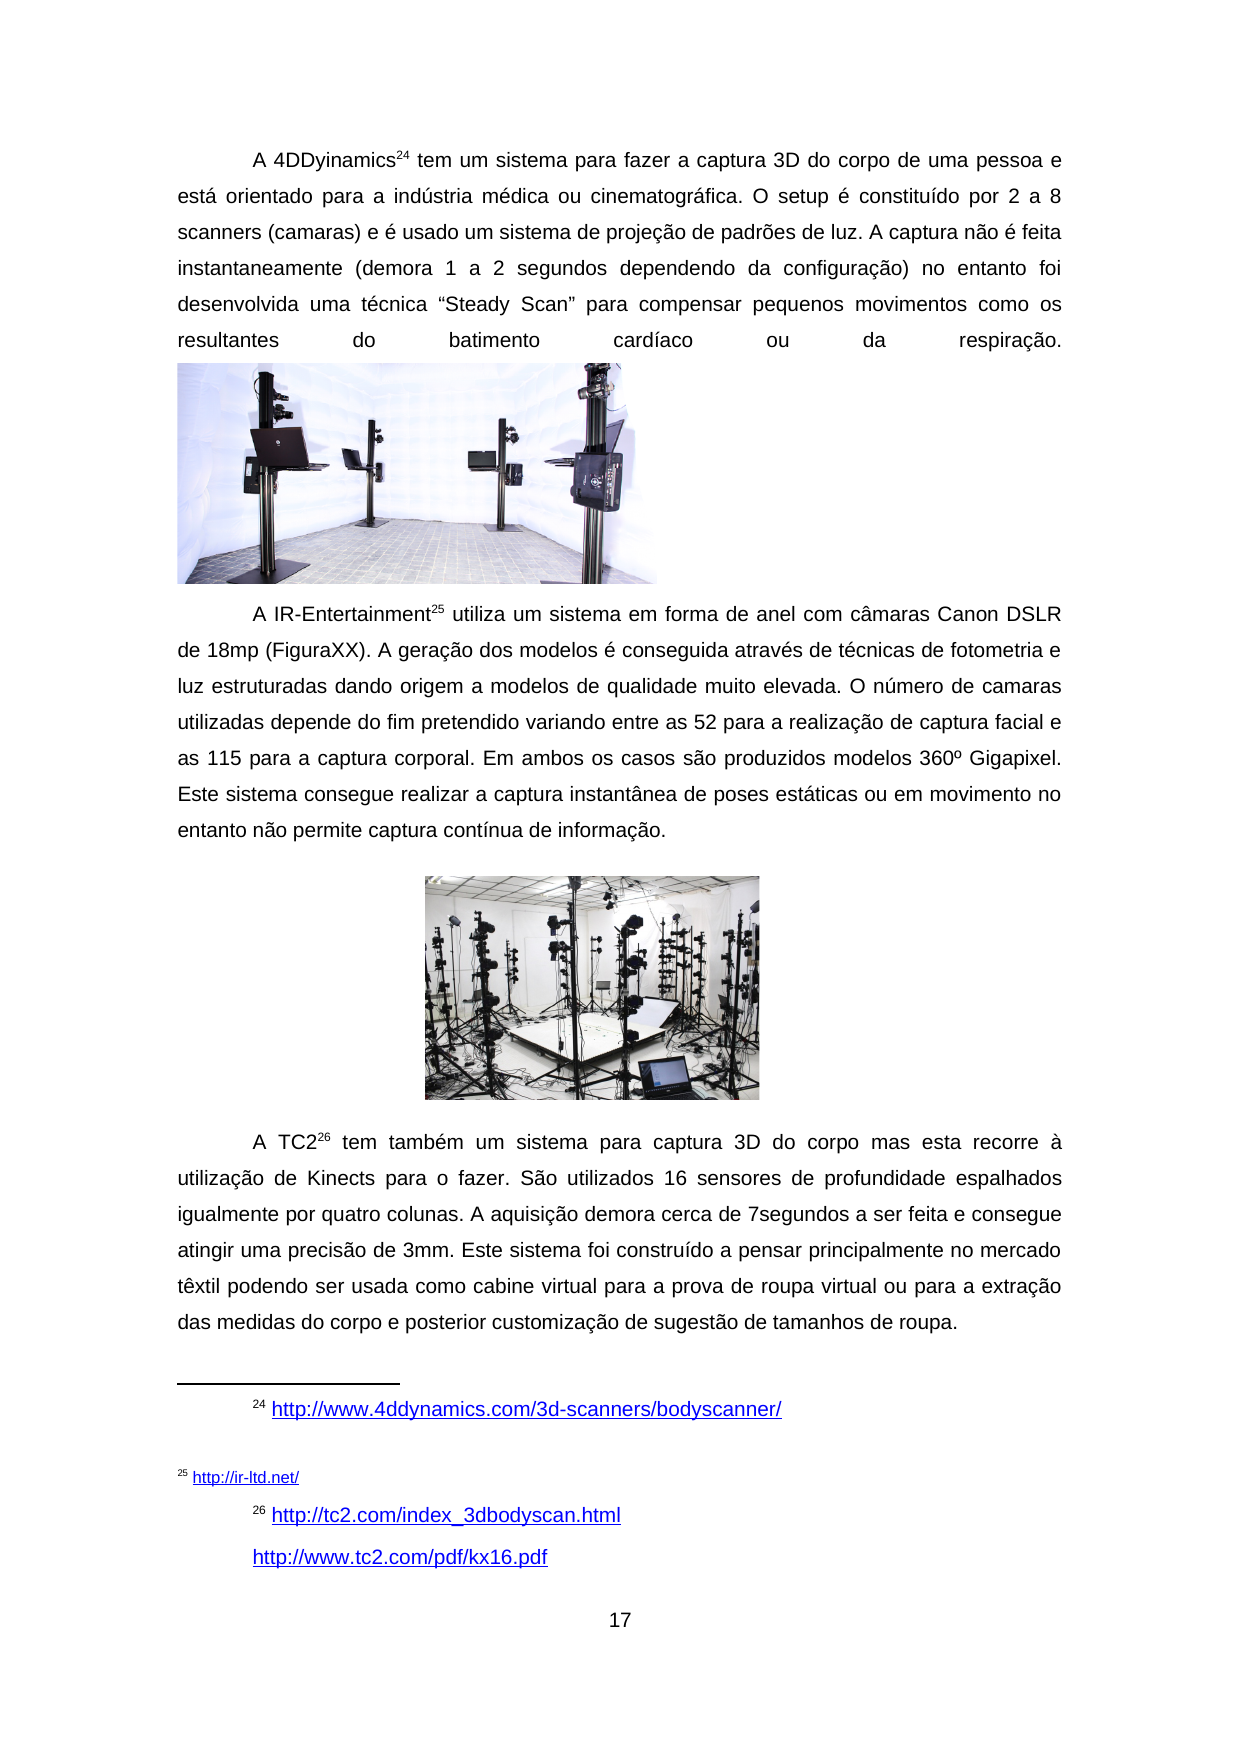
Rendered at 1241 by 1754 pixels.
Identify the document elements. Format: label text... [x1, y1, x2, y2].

text A TC2 tem também um sistema para captura 3D do corpo mas esta recorre à utilização de Kinects para o fazer. São utilizados 16 sensores de profundidade espalhados igualmente por quatro colunas. A aquisição demora cerca de 7segundos a ser feita e consegue atingir uma precisão de 3mm. Este sistema foi construído a pensar principalmente no mercado têxtil podendo ser usada como cabine virtual para a prova de roupa virtual ou para a extração das medidas do corpo e posterior customização de sugestão de tamanhos de roupa. [177, 860, 1063, 1334]
text A IR-Entertainment utiliza um sistema em forma de anel com câmaras Canon DSLR de 18mp (FiguraXX). A geração dos modelos é conseguida através de técnicas de fotometria e luz estruturadas dando origem a modelos de qualidade muito elevada. O número de camaras utilizadas depende do fim pretendido variando entre as 52 para a realização de captura facial e as 115 para a captura corporal. Em ambos os casos são produzidos modelos 360º Gigapixel. Este sistema consegue realizar a captura instantânea de poses estáticas ou em movimento no entanto não permite captura contínua de informação. [177, 602, 1063, 841]
picture [177, 363, 657, 584]
picture [425, 876, 760, 1100]
